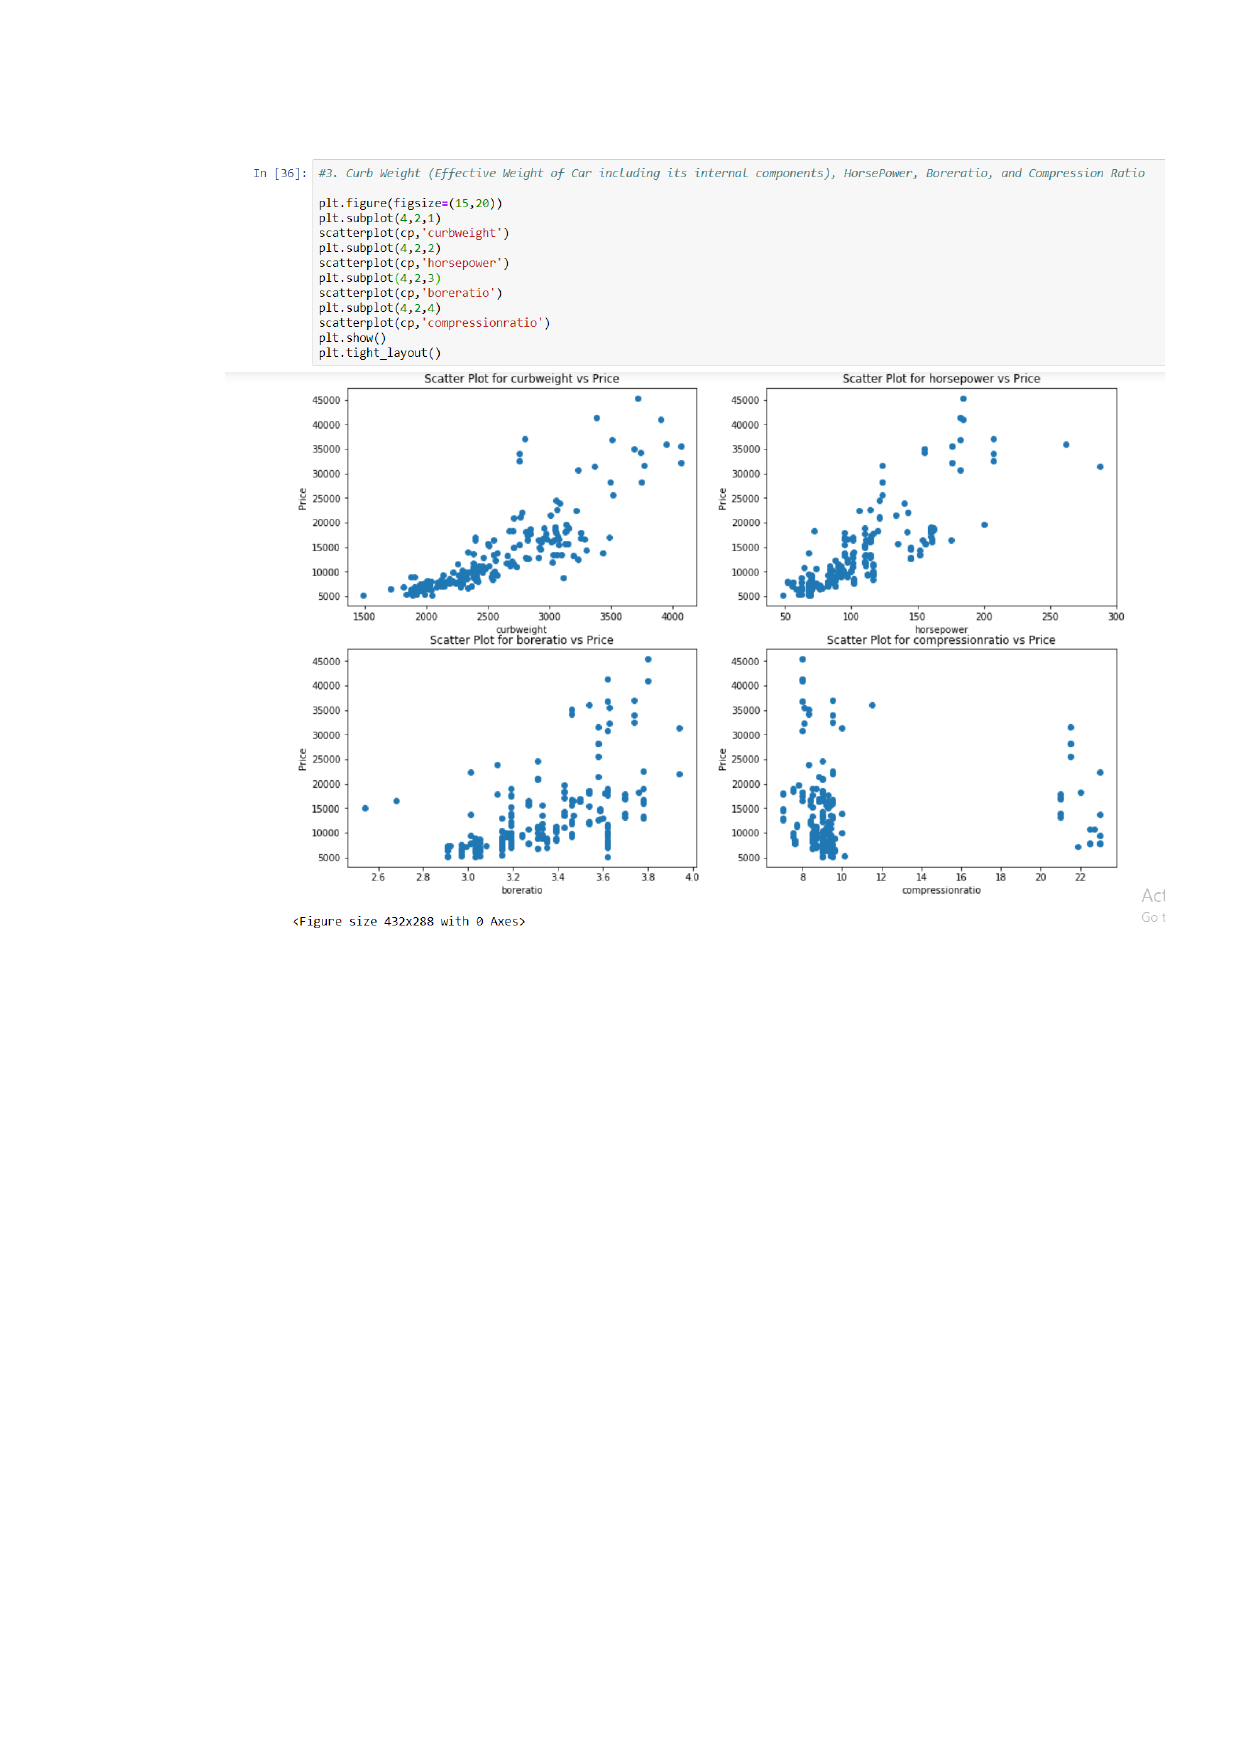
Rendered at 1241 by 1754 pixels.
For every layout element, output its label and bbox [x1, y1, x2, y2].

picture [225, 372, 1166, 928]
picture [225, 150, 1166, 370]
